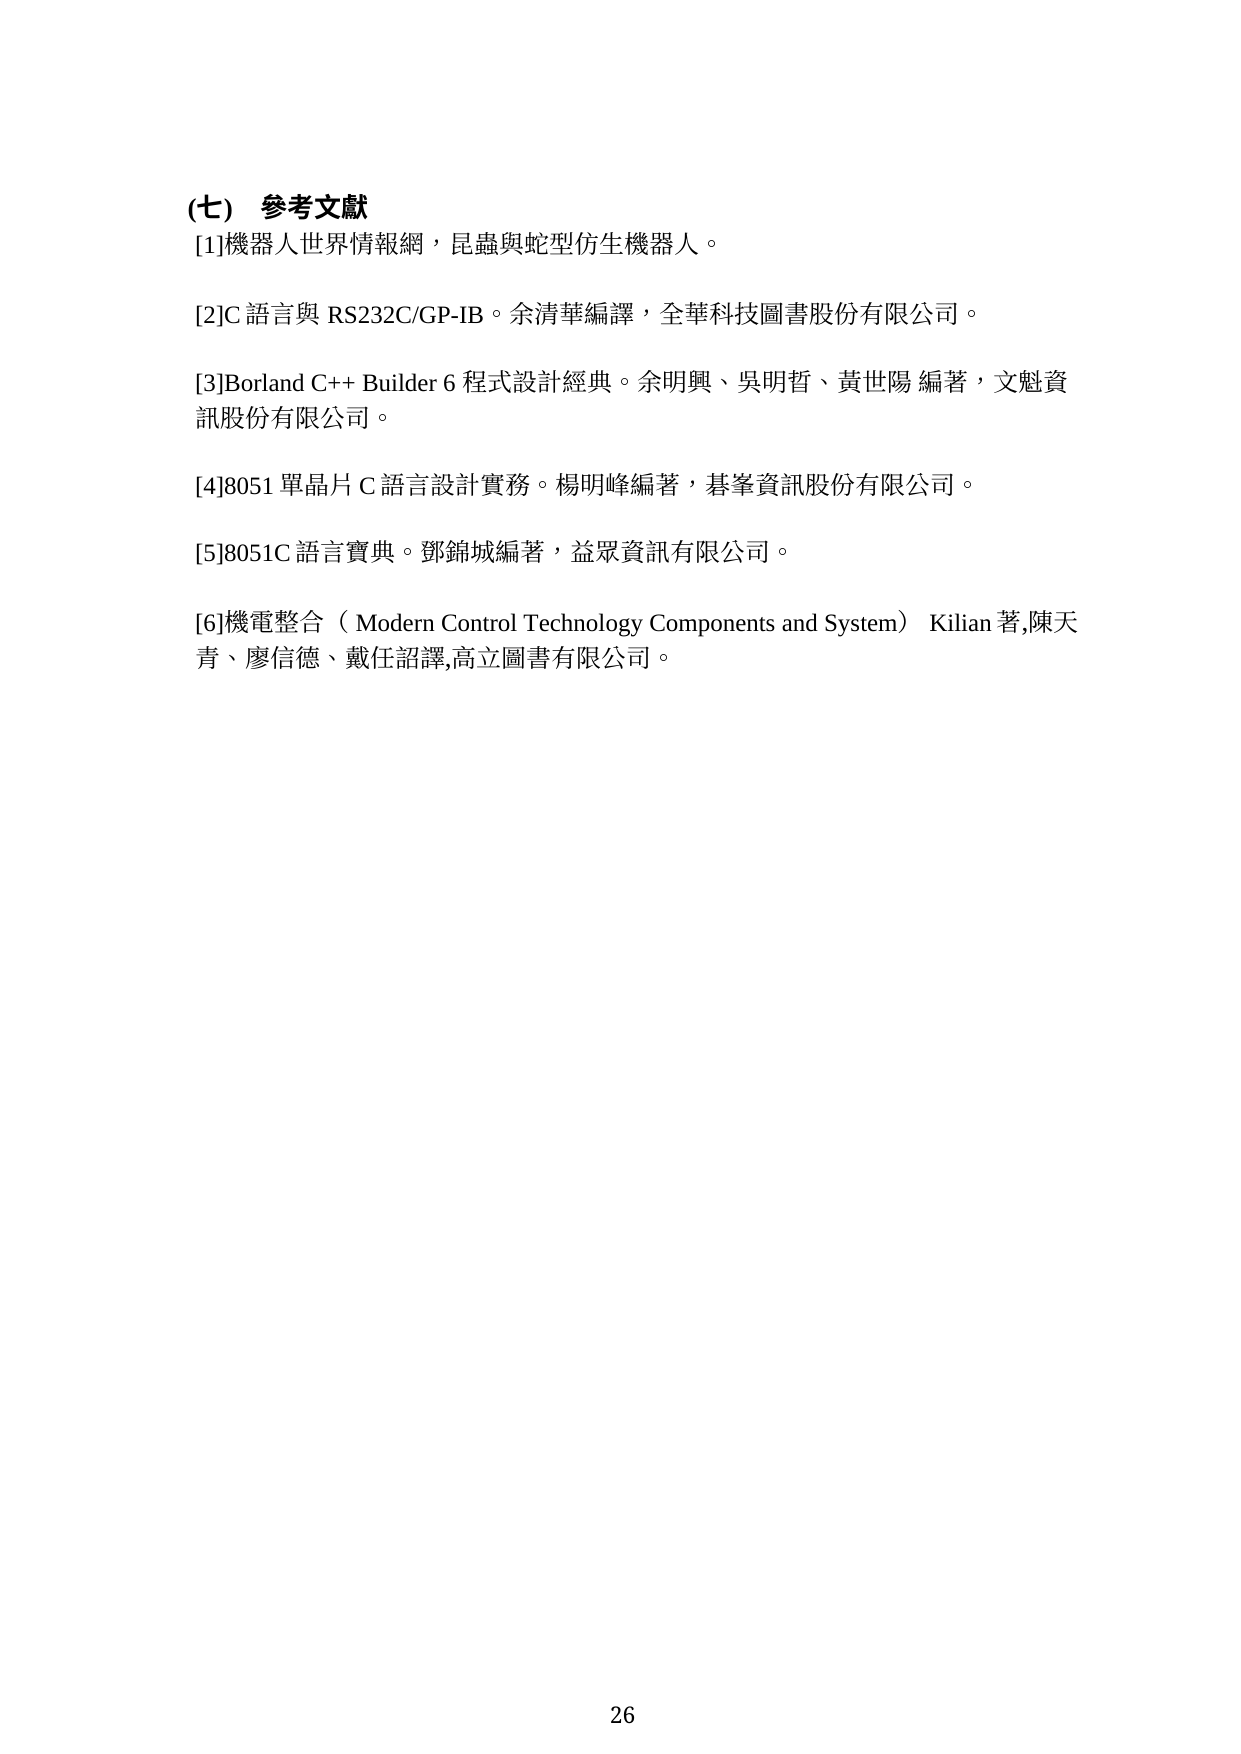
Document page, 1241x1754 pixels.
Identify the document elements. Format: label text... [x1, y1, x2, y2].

subtitle (七) 參考文獻 [187, 186, 1201, 225]
text [4]8051單晶片C語言設計實務。楊明峰編著，碁峯資訊股份有限公司。 [195, 466, 1086, 533]
text [5]8051C語言寶典。鄧錦城編著，益眾資訊有限公司。 [195, 533, 1086, 569]
text [6]機電整合（ Modern Control Technology Components and System） Kilian著,陳天青、廖信德、戴任詔譯,高立圖書有限公司。 [195, 603, 1086, 675]
text [2]C語言與 RS232C/GP-IB。余清華編譯，全華科技圖書股份有限公司。 [195, 295, 1086, 362]
text [1]機器人世界情報網，昆蟲與蛇型仿生機器人。 [195, 225, 1086, 261]
text [3]Borland C++ Builder 6 程式設計經典。余明興、吳明晢、黃世陽 編著，文魁資訊股份有限公司。 [195, 362, 1086, 466]
